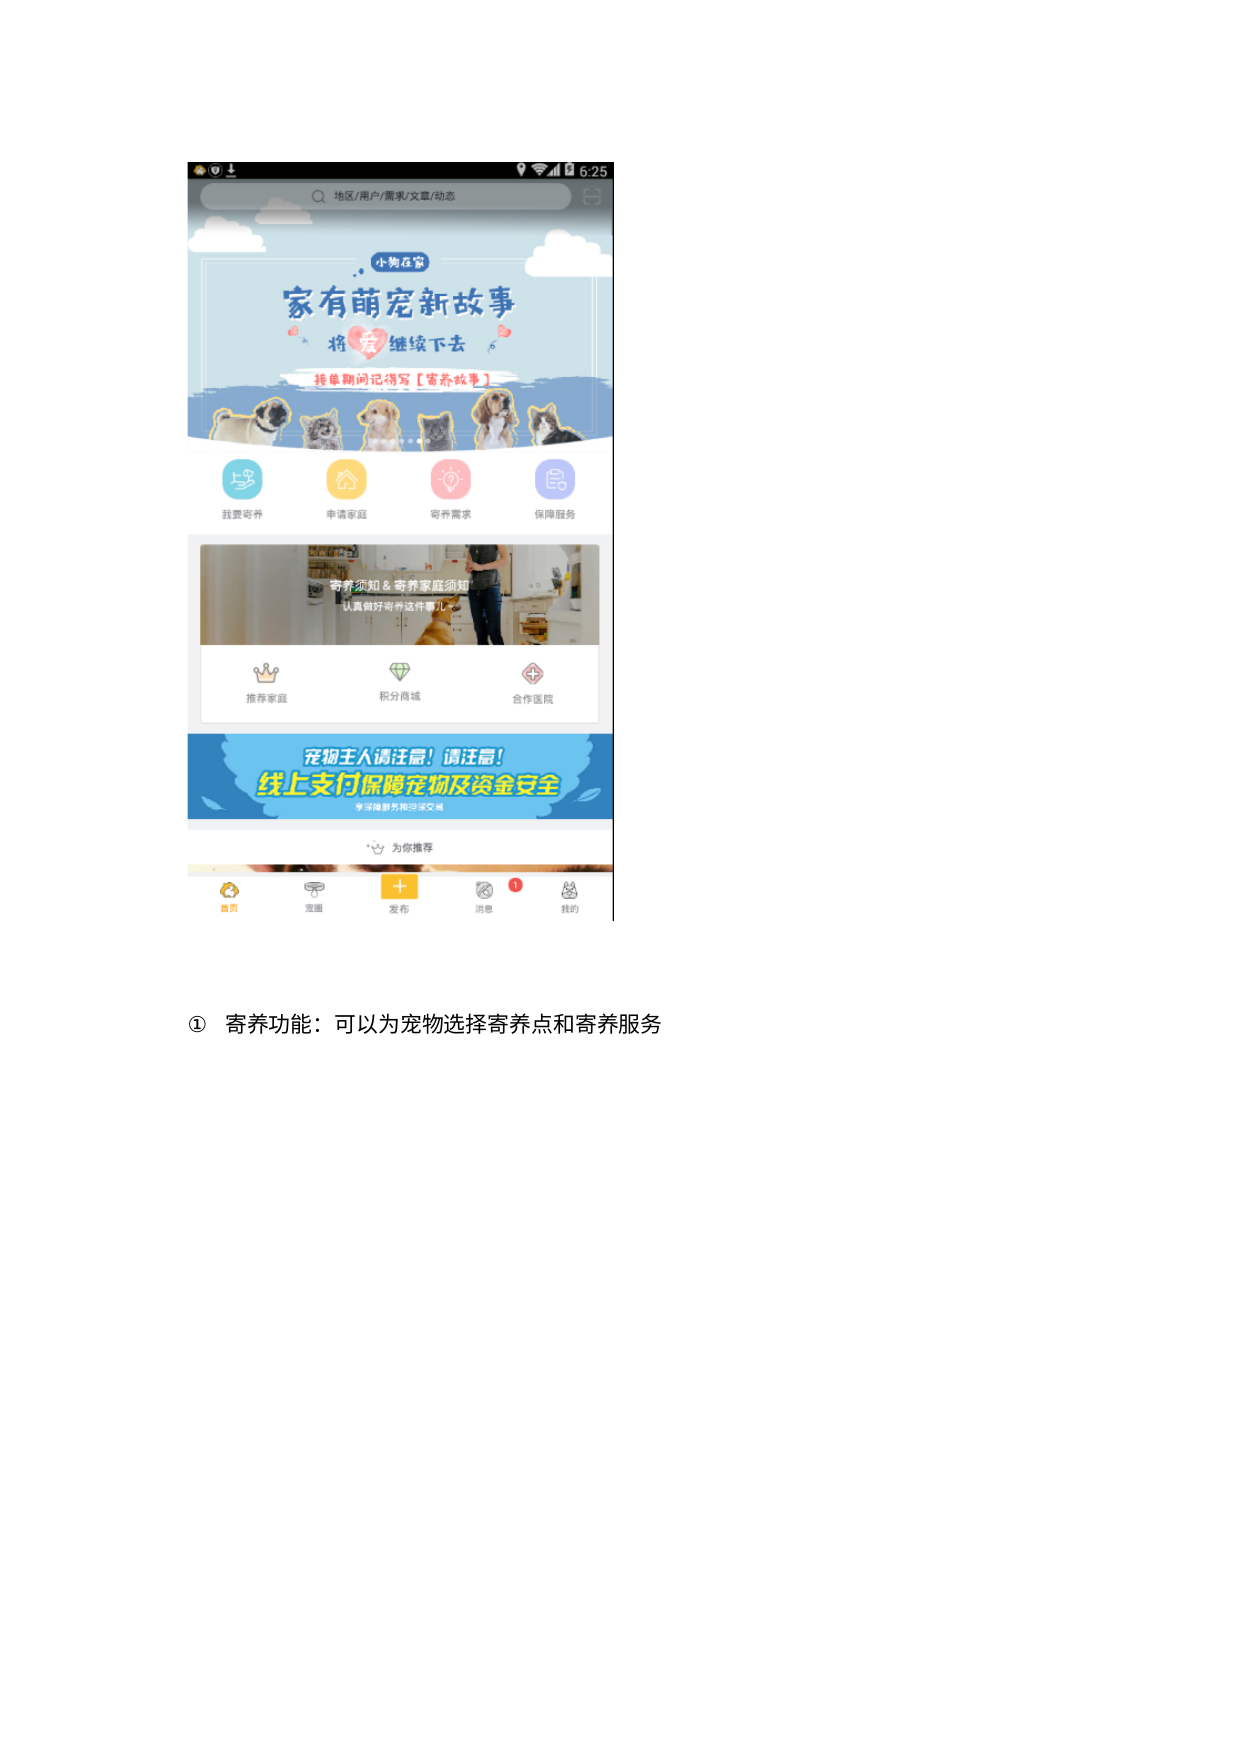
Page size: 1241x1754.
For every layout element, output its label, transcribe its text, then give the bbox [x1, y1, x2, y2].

picture [187, 162, 614, 921]
list 寄养功能：可以为宠物选择寄养点和寄养服务 [187, 1007, 1053, 1039]
